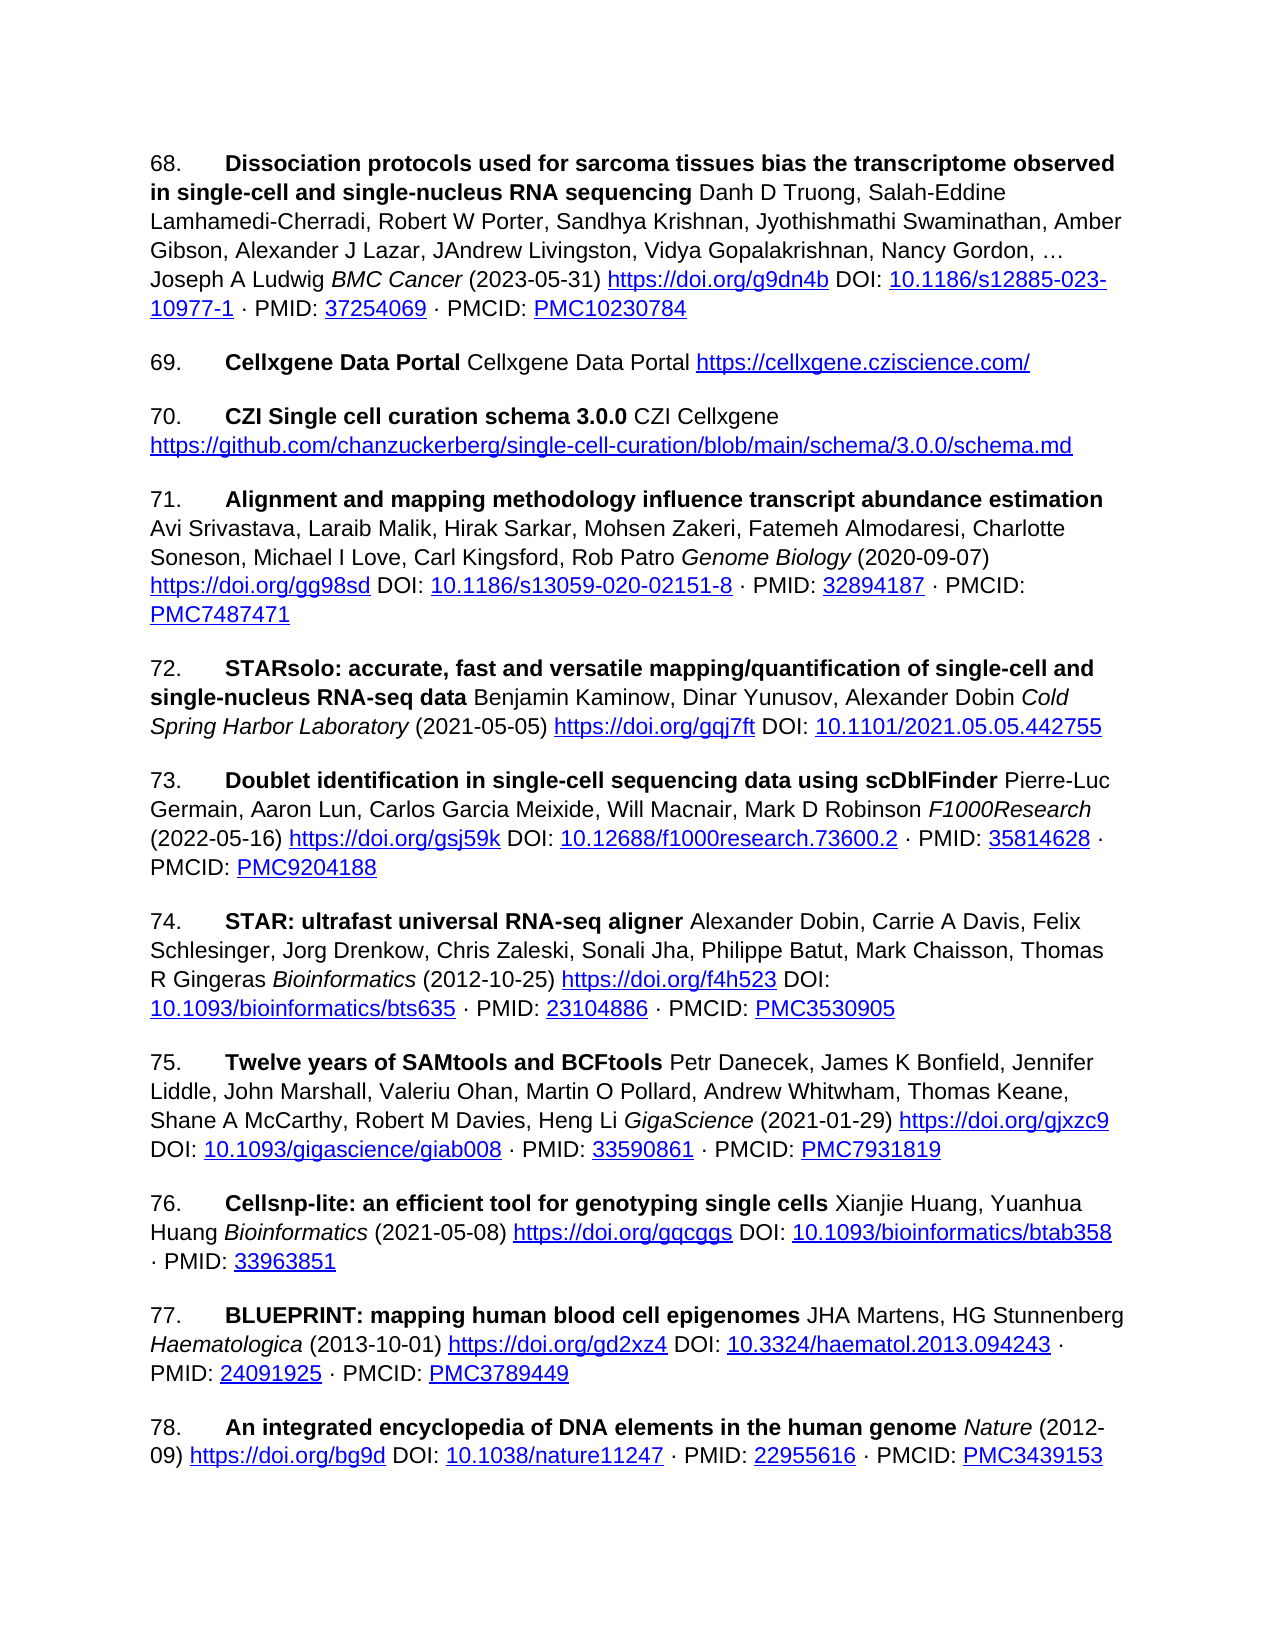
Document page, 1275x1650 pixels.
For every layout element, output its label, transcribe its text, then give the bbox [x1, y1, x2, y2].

text 72. STARsolo: accurate, fast and versatile mapping/quantification of single-cell and single-nucleus RNA-seq data Benjamin Kaminow, Dinar Yunusov, Alexander Dobin Cold Spring Harbor Laboratory (2021-05-05) https://doi.org/gqj7ft DOI: 10.1101/2021.05.05.442755 [150, 655, 1125, 740]
text 73. Doublet identification in single-cell sequencing data using scDblFinder Pierre-Luc Germain, Aaron Lun, Carlos Garcia Meixide, Will Macnair, Mark D Robinson F1000Research (2022-05-16) https://doi.org/gsj59k DOI: 10.12688/f1000research.73600.2 · PMID: 35814628 · PMCID: PMC9204188 [150, 767, 1125, 881]
text 76. Cellsnp-lite: an efficient tool for genotyping single cells Xianjie Huang, Yuanhua Huang Bioinformatics (2021-05-08) https://doi.org/gqcggs DOI: 10.1093/bioinformatics/btab358 · PMID: 33963851 [150, 1190, 1125, 1274]
text 77. BLUEPRINT: mapping human blood cell epigenomes JHA Martens, HG Stunnenberg Haematologica (2013-10-01) https://doi.org/gd2xz4 DOI: 10.3324/haematol.2013.094243 · PMID: 24091925 · PMCID: PMC3789449 [150, 1302, 1125, 1386]
text 69. Cellxgene Data Portal Cellxgene Data Portal https://cellxgene.cziscience.com/ [150, 349, 1125, 375]
text 78. An integrated encyclopedia of DNA elements in the human genome Nature (2012-09) https://doi.org/bg9d DOI: 10.1038/nature11247 · PMID: 22955616 · PMCID: PMC3439153 [150, 1413, 1125, 1469]
text 75. Twelve years of SAMtools and BCFtools Petr Danecek, James K Bonfield, Jennifer Liddle, John Marshall, Valeriu Ohan, Martin O Pollard, Andrew Whitwham, Thomas Keane, Shane A McCarthy, Robert M Davies, Heng Li GigaScience (2021-01-29) https://doi.org/gjxzc9 DOI: 10.1093/gigascience/giab008 · PMID: 33590861 · PMCID: PMC7931819 [150, 1049, 1125, 1162]
text 74. STAR: ultrafast universal RNA-seq aligner Alexander Dobin, Carrie A Davis, Felix Schlesinger, Jorg Drenkow, Chris Zaleski, Sonali Jha, Philippe Batut, Mark Chaisson, Thomas R Gingeras Bioinformatics (2012-10-25) https://doi.org/f4h523 DOI: 10.1093/bioinformatics/bts635 · PMID: 23104886 · PMCID: PMC3530905 [150, 908, 1125, 1021]
text 70. CZI Single cell curation schema 3.0.0 CZI Cellxgene https://github.com/chanzuckerberg/single-cell-curation/blob/main/schema/3.0.0/schema.md [150, 403, 1125, 458]
text 68. Dissociation protocols used for sarcoma tissues bias the transcriptome observed in single-cell and single-nucleus RNA sequencing Danh D Truong, Salah-Eddine Lamhamedi-Cherradi, Robert W Porter, Sandhya Krishnan, Jyothishmathi Swaminathan, Amber Gibson, Alexander J Lazar, JAndrew Livingston, Vidya Gopalakrishnan, Nancy Gordon, … Joseph A Ludwig BMC Cancer (2023-05-31) https://doi.org/g9dn4b DOI: 10.1186/s12885-023-10977-1 · PMID: 37254069 · PMCID: PMC10230784 [150, 150, 1125, 321]
text 71. Alignment and mapping methodology influence transcript abundance estimation Avi Srivastava, Laraib Malik, Hirak Sarkar, Mohsen Zakeri, Fatemeh Almodaresi, Charlotte Soneson, Michael I Love, Carl Kingsford, Rob Patro Genome Biology (2020-09-07) https://doi.org/gg98sd DOI: 10.1186/s13059-020-02151-8 · PMID: 32894187 · PMCID: PMC7487471 [150, 486, 1125, 628]
